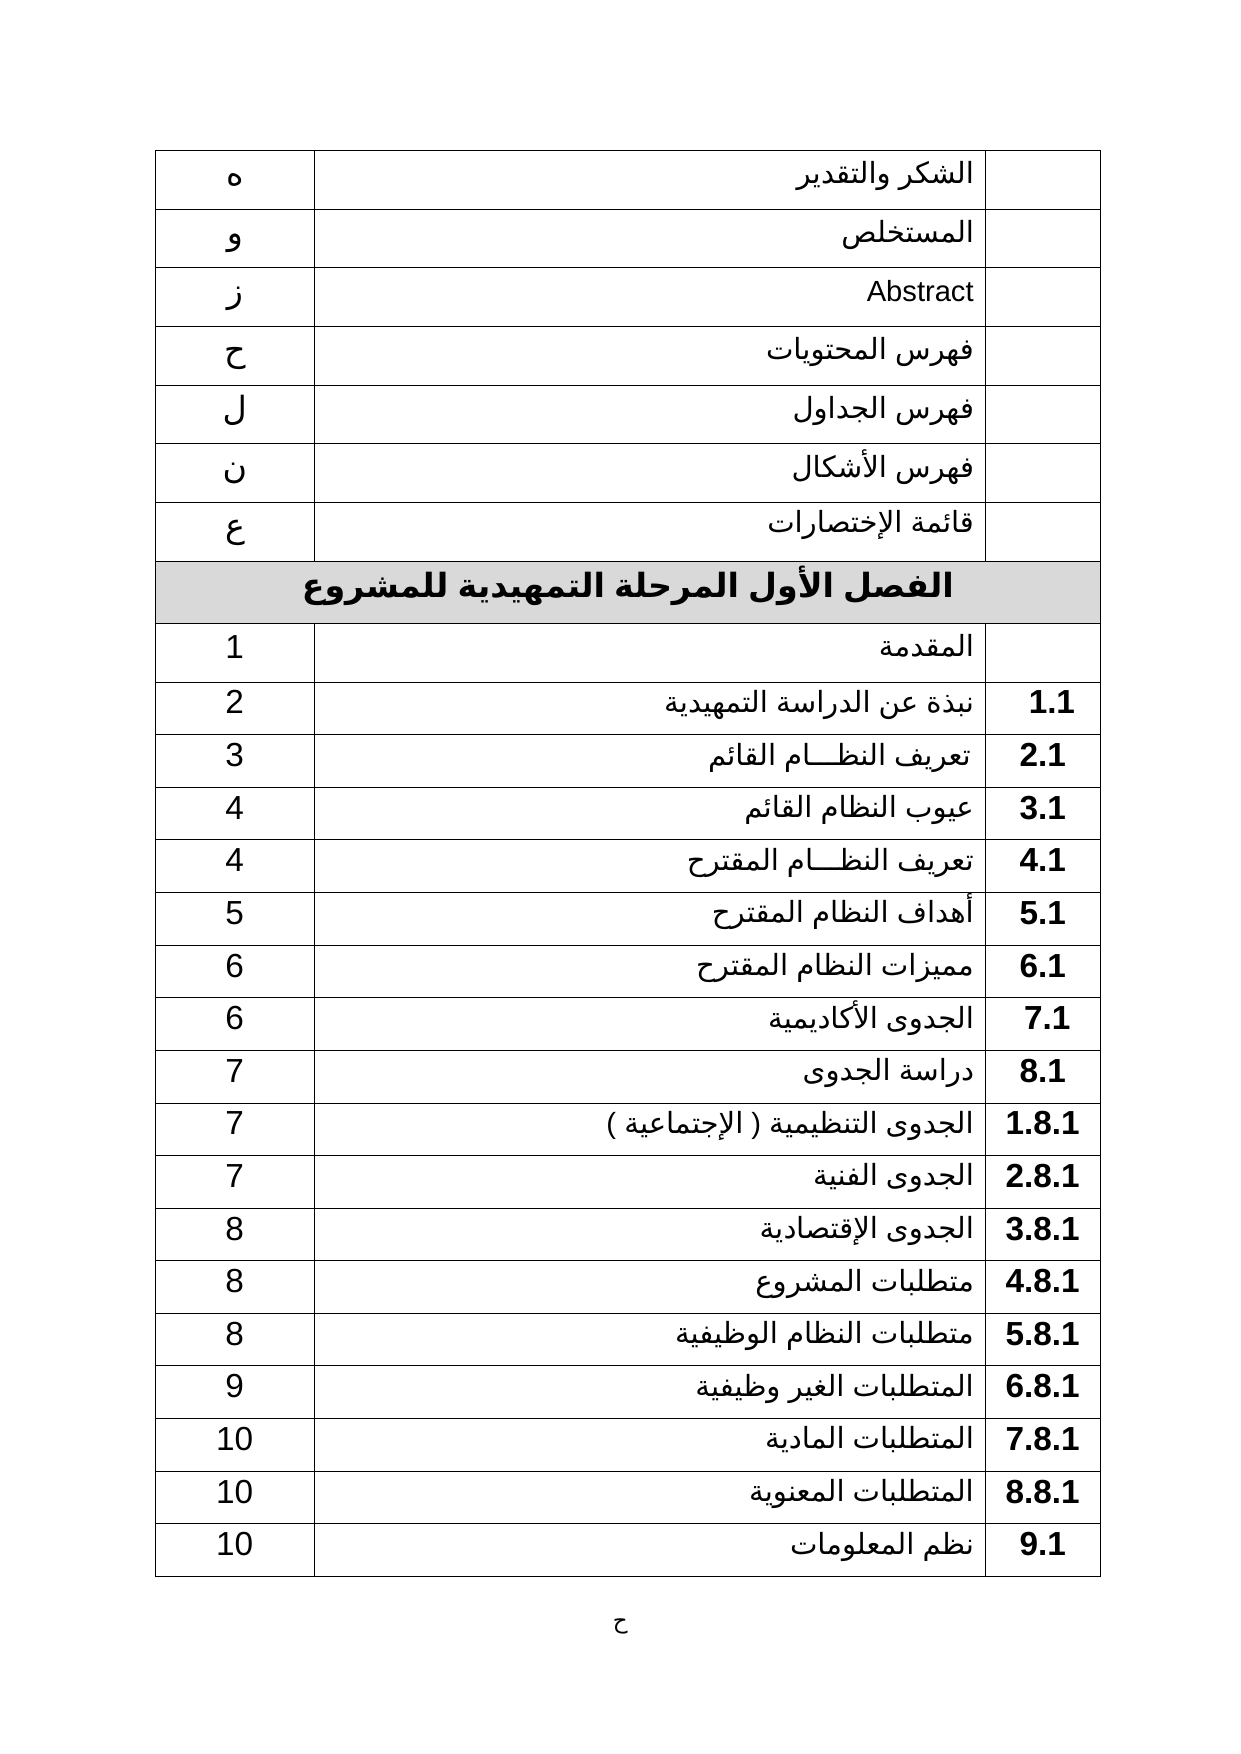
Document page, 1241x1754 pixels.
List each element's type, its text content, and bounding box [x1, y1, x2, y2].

table_cell الجدوى الإقتصادية [315, 1209, 985, 1260]
table_cell ه [156, 151, 314, 209]
table_cell و [156, 210, 314, 267]
table_cell 5 [156, 893, 314, 944]
table_cell تعريف النظـــام المقترح [315, 840, 985, 892]
table_cell 2 [156, 683, 314, 734]
table_cell 4.8.1 [986, 1261, 1100, 1313]
table_cell المقدمة [315, 624, 985, 682]
table_cell 6.1 [986, 946, 1100, 997]
table_cell نظم المعلومات [315, 1524, 985, 1576]
table_cell 5.8.1 [986, 1314, 1100, 1365]
table_cell 3.1 [986, 788, 1100, 839]
table_cell 9.1 [986, 1524, 1100, 1576]
table_cell 7 [156, 1104, 314, 1155]
table_cell عيوب النظام القائم [315, 788, 985, 839]
table_cell فهرس الجداول [315, 386, 985, 443]
table_cell 10 [156, 1472, 314, 1523]
table_cell 7 [156, 1051, 314, 1102]
table_cell [986, 624, 1100, 682]
table_cell ن [156, 444, 314, 502]
table_cell 8.8.1 [986, 1472, 1100, 1523]
table_cell [986, 386, 1100, 443]
table_cell الجدوى الأكاديمية [315, 998, 985, 1050]
table_cell 4 [156, 788, 314, 839]
table_cell 3.8.1 [986, 1209, 1100, 1260]
table_cell قائمة الإختصارات [315, 503, 985, 561]
table_cell 7 [156, 1156, 314, 1208]
table_cell 6 [156, 946, 314, 997]
table_cell دراسة الجدوى [315, 1051, 985, 1102]
table_cell المستخلص [315, 210, 985, 267]
table_cell الفصل الأول المرحلة التمهيدية للمشروع [156, 562, 1100, 623]
table_cell 9 [156, 1366, 314, 1418]
table_cell 10 [156, 1524, 314, 1576]
table_cell متطلبات النظام الوظيفية [315, 1314, 985, 1365]
table_cell 5.1 [986, 893, 1100, 944]
table_cell 1 [156, 624, 314, 682]
table_cell 2.1 [986, 735, 1100, 787]
table_cell 8.1 [986, 1051, 1100, 1102]
table_cell الجدوى التنظيمية ( الإجتماعية ) [315, 1104, 985, 1155]
table_cell [986, 503, 1100, 561]
table_cell تعريف النظـــام القائم [315, 735, 985, 787]
table_cell 8 [156, 1314, 314, 1365]
table_cell 3 [156, 735, 314, 787]
table_cell [986, 444, 1100, 502]
table_cell 4 [156, 840, 314, 892]
table_cell المتطلبات المعنوية [315, 1472, 985, 1523]
table_cell [986, 210, 1100, 267]
table_cell الجدوى الفنية [315, 1156, 985, 1208]
table_cell Abstract [315, 268, 985, 326]
table_cell 1.1 [986, 683, 1100, 734]
table_cell 10 [156, 1419, 314, 1471]
table_cell مميزات النظام المقترح [315, 946, 985, 997]
table_cell فهرس الأشكال [315, 444, 985, 502]
table_cell 7.8.1 [986, 1419, 1100, 1471]
table_cell [986, 151, 1100, 209]
table_cell ح [156, 327, 314, 384]
table_cell [986, 327, 1100, 384]
table_cell 6.8.1 [986, 1366, 1100, 1418]
table_cell ل [156, 386, 314, 443]
table_cell المتطلبات المادية [315, 1419, 985, 1471]
table_cell 1.8.1 [986, 1104, 1100, 1155]
table_cell 8 [156, 1209, 314, 1260]
table_cell 6 [156, 998, 314, 1050]
table_cell 8 [156, 1261, 314, 1313]
table_cell ع [156, 503, 314, 561]
table_cell [986, 268, 1100, 326]
table_cell 7.1 [986, 998, 1100, 1050]
table_cell فهرس المحتويات [315, 327, 985, 384]
table_cell الشكر والتقدير [315, 151, 985, 209]
table_cell متطلبات المشروع [315, 1261, 985, 1313]
table_cell نبذة عن الدراسة التمهيدية [315, 683, 985, 734]
table_cell 4.1 [986, 840, 1100, 892]
table_cell أهداف النظام المقترح [315, 893, 985, 944]
table_cell ز [156, 268, 314, 326]
table_cell المتطلبات الغير وظيفية [315, 1366, 985, 1418]
table_cell 2.8.1 [986, 1156, 1100, 1208]
